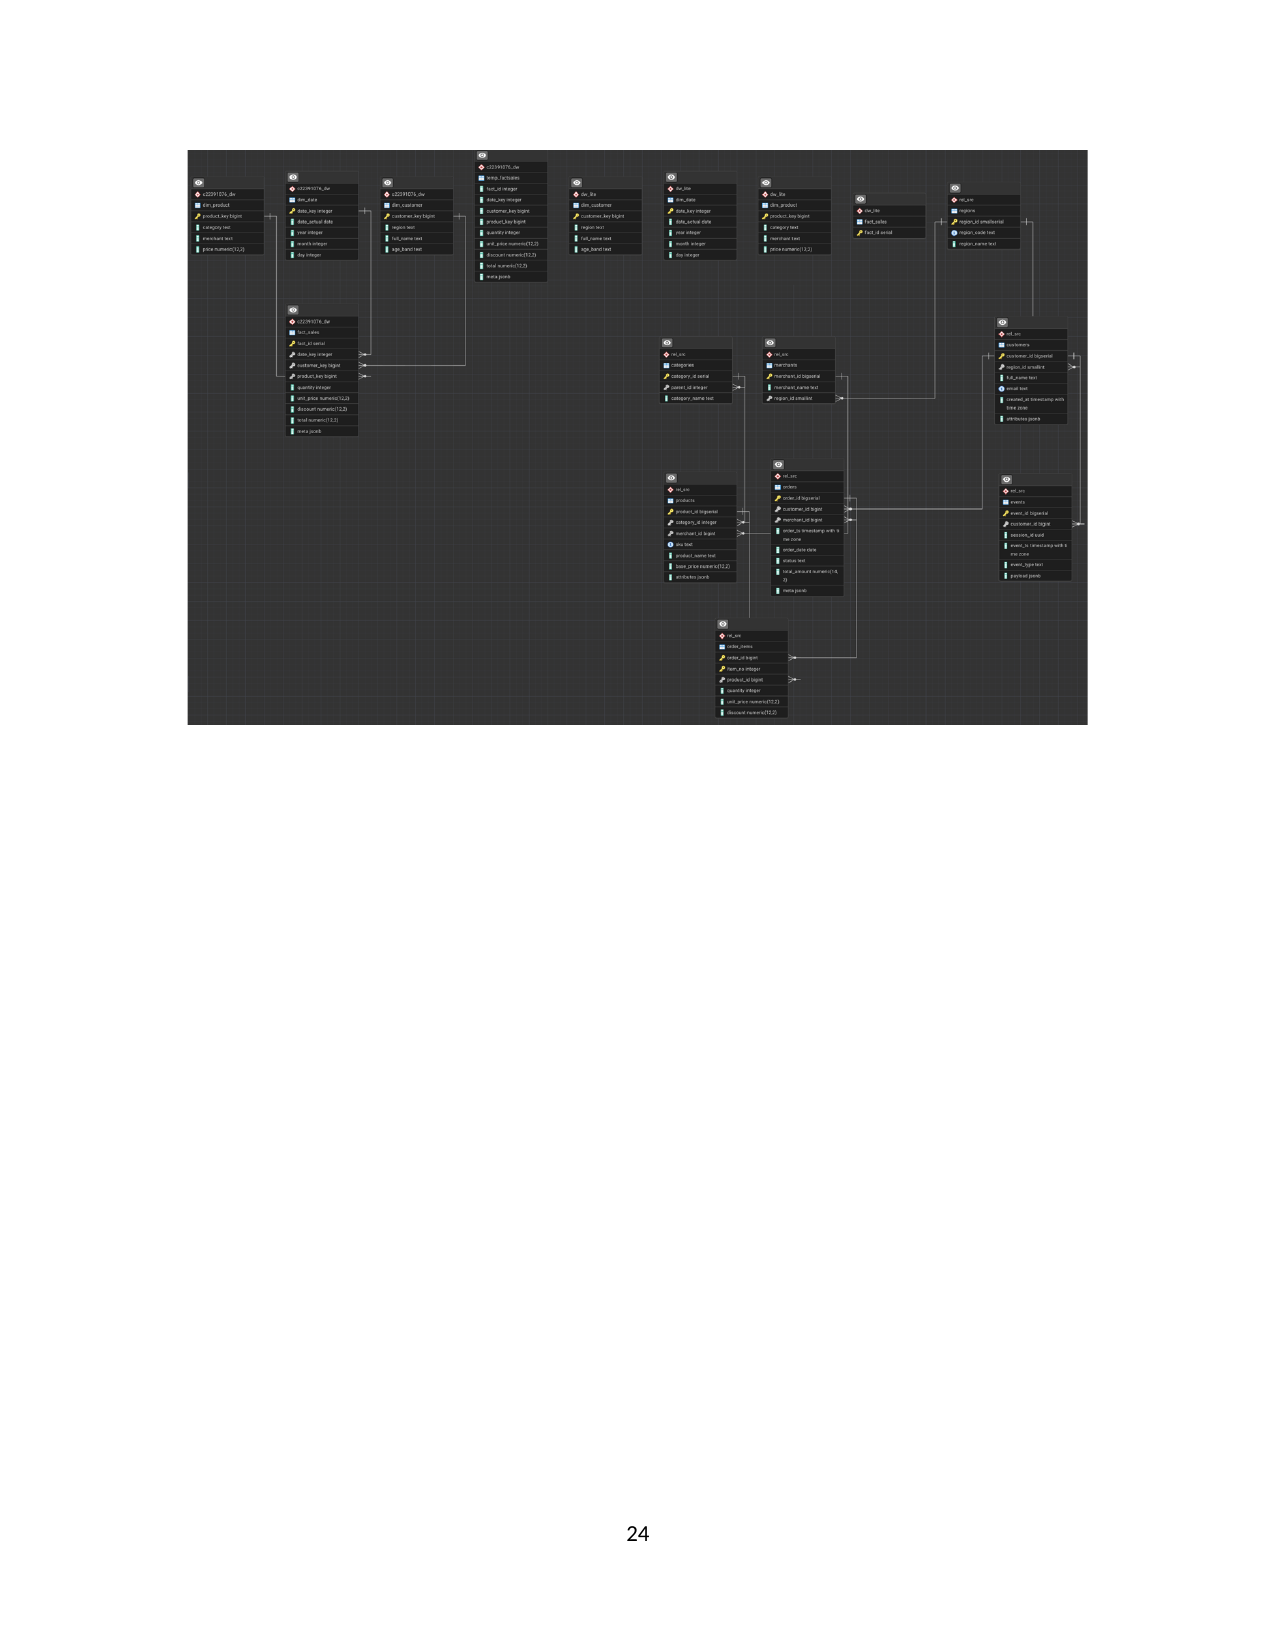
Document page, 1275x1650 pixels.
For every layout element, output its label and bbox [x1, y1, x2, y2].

picture [187, 150, 1088, 725]
